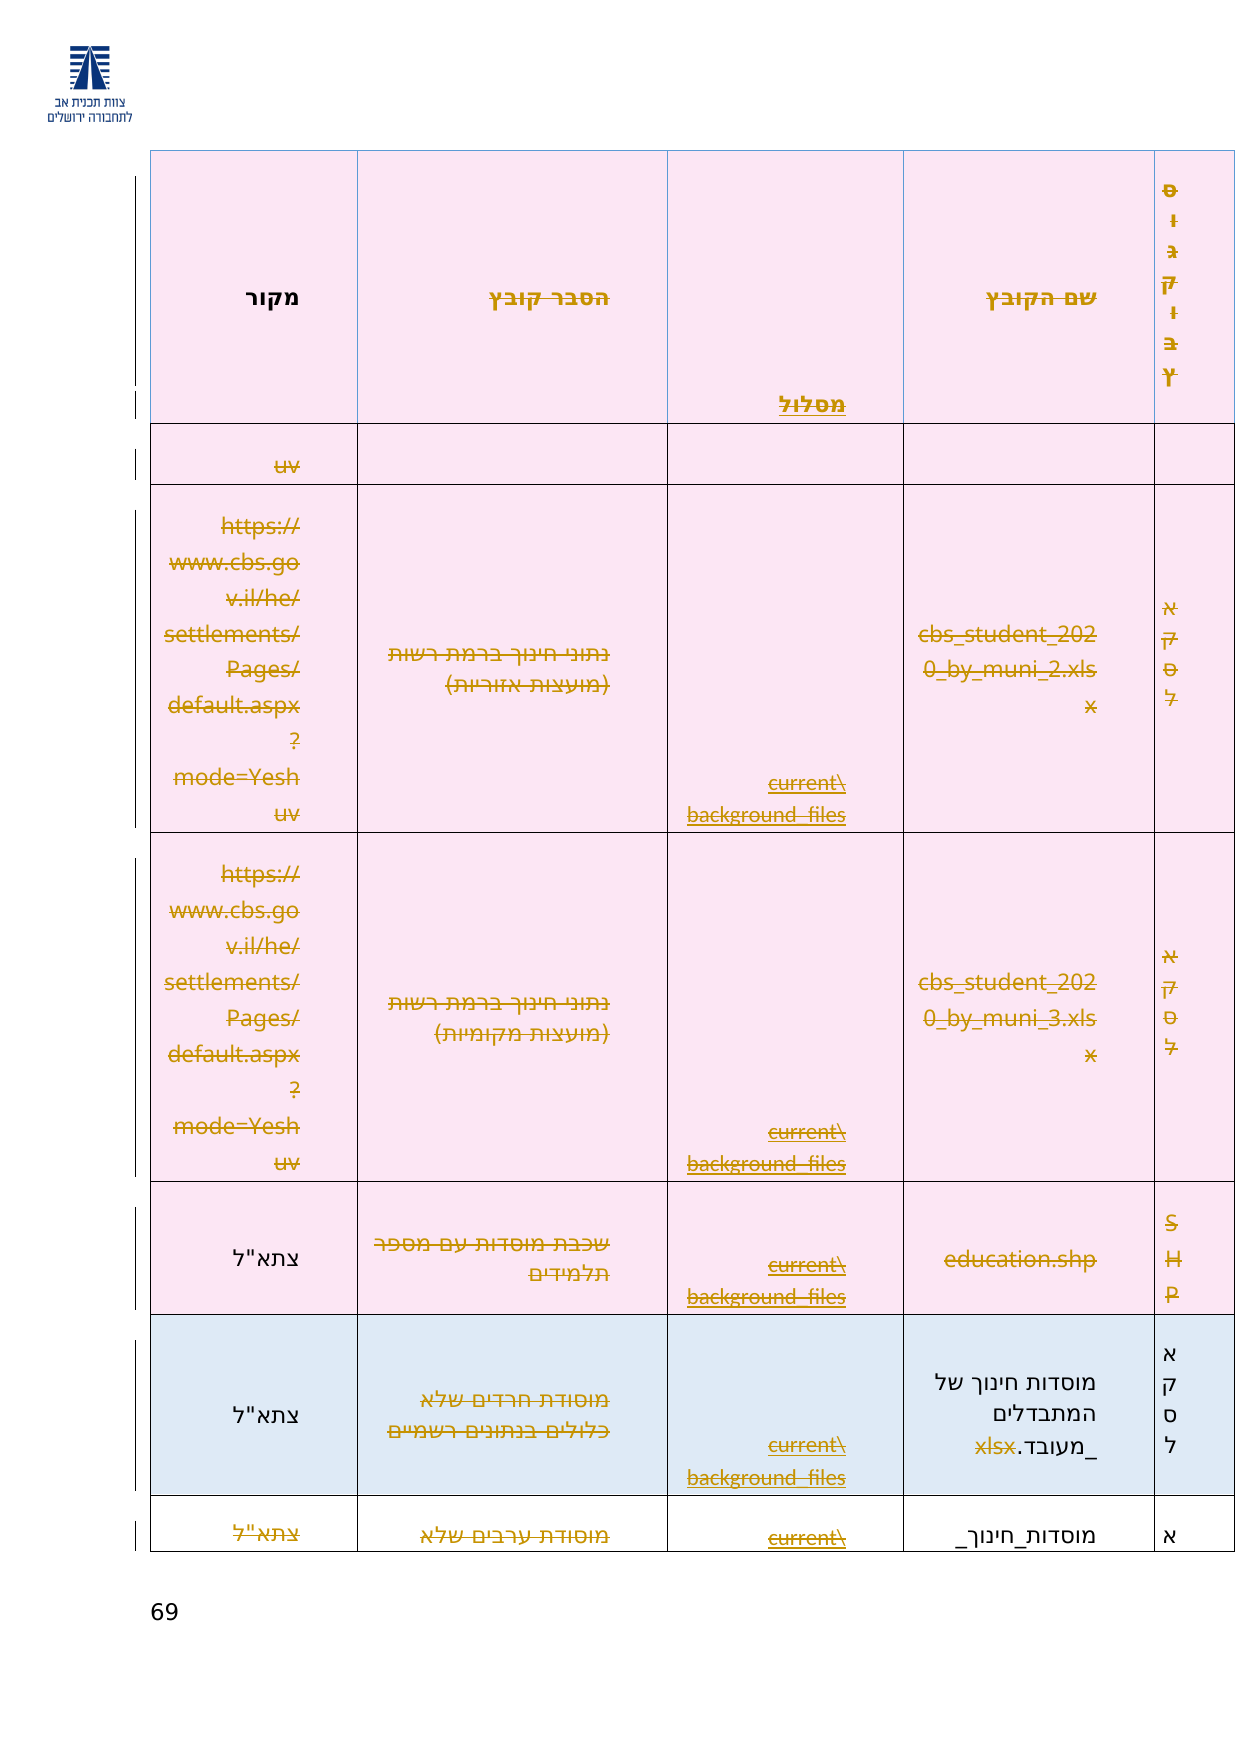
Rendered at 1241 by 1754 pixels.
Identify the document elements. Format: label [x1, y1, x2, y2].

table_cell [668, 1496, 903, 1551]
table_cell [151, 1315, 357, 1494]
table_cell [151, 1496, 357, 1551]
table_cell [1155, 1496, 1234, 1551]
table_cell [358, 1496, 667, 1551]
table_cell [1155, 1315, 1234, 1494]
picture [28, 18, 150, 150]
table_cell [904, 1496, 1154, 1551]
table_cell [904, 1315, 1154, 1494]
table_cell [668, 1315, 903, 1494]
table_cell [358, 1315, 667, 1494]
